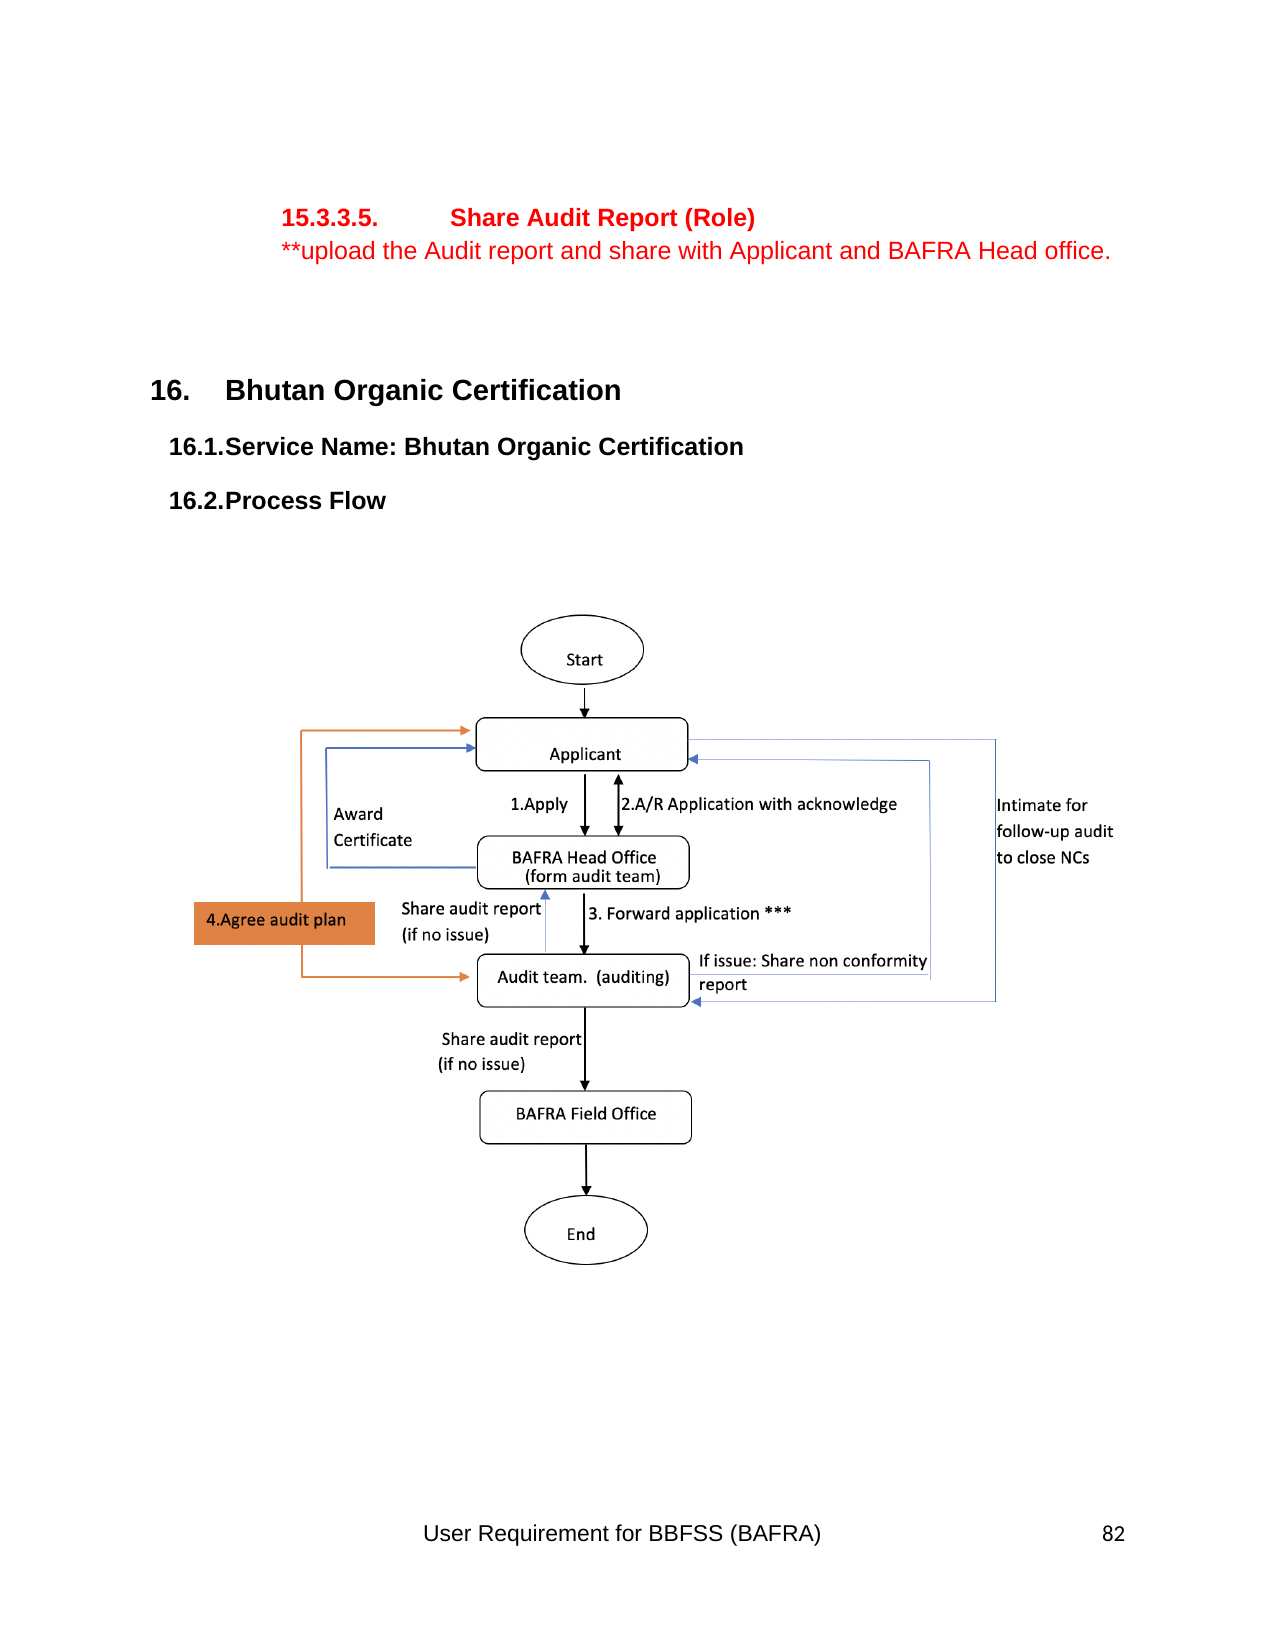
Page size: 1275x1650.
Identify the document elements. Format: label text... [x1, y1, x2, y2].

text **upload the Audit report and share with Applicant and BAFRA Head office. [281, 236, 1125, 265]
subtitle Share Audit Report (Role) [281, 203, 1125, 232]
subtitle Bhutan Organic Certification [150, 373, 1125, 406]
subtitle Process Flow [169, 486, 1125, 515]
subtitle Service Name: Bhutan Organic Certification [169, 432, 1125, 461]
picture [150, 572, 1123, 1276]
